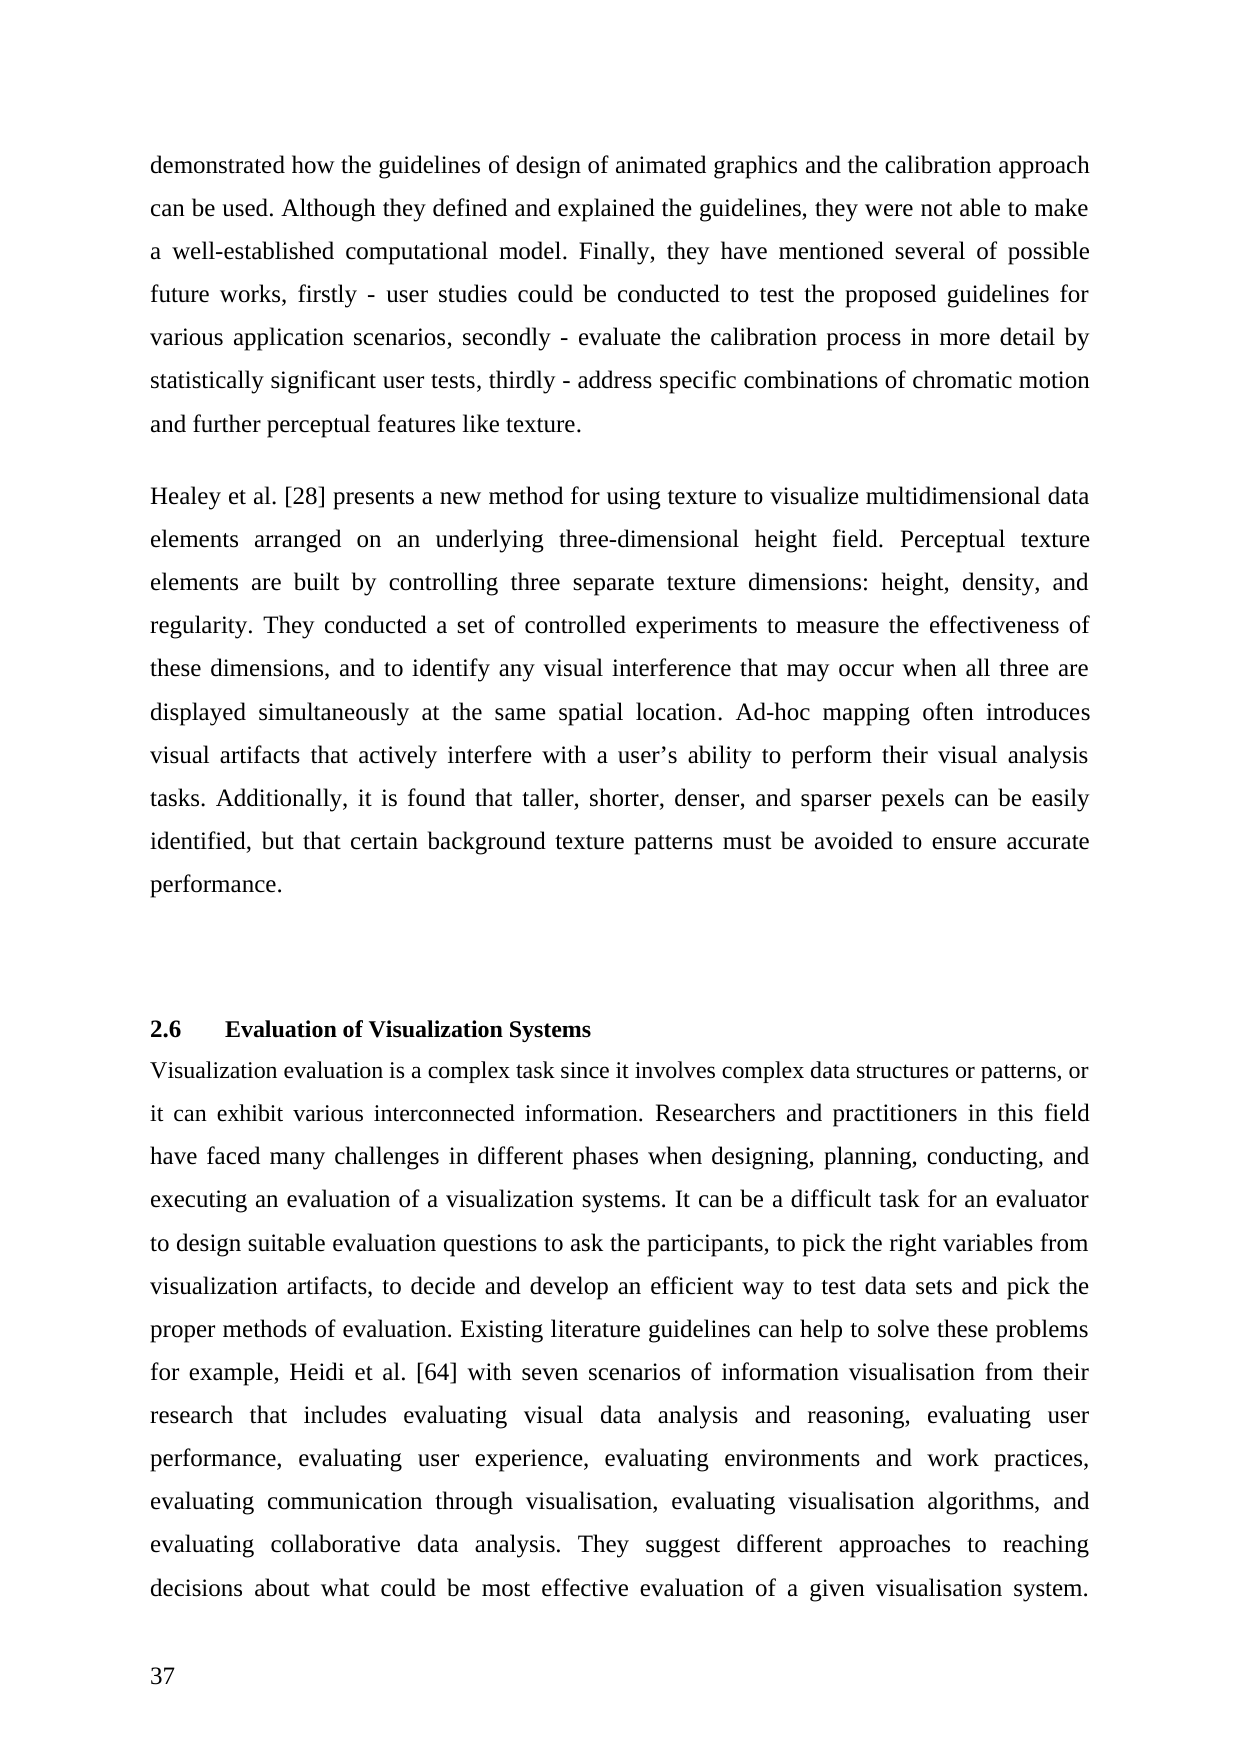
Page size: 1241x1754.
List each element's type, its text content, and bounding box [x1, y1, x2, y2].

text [150, 150, 1090, 437]
text Healey et al. [28] presents a new method for using texture to visualize multidimensional data elements arranged on an underlying three-dimensional height field. Perceptual texture elements are built by controlling three separate texture dimensions: height, density, and regularity. They conducted a set of controlled experiments to measure the effectiveness of these dimensions, and to identify any visual interference that may occur when all three are displayed simultaneously at the same spatial location. Ad-hoc mapping often introduces visual artifacts that actively interfere with a user’s ability to perform their visual analysis tasks. Additionally, it is found that taller, shorter, denser, and sparser pexels can be easily identified, but that certain background texture patterns must be avoided to ensure accurate performance. [150, 481, 1090, 898]
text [150, 1014, 1090, 1601]
